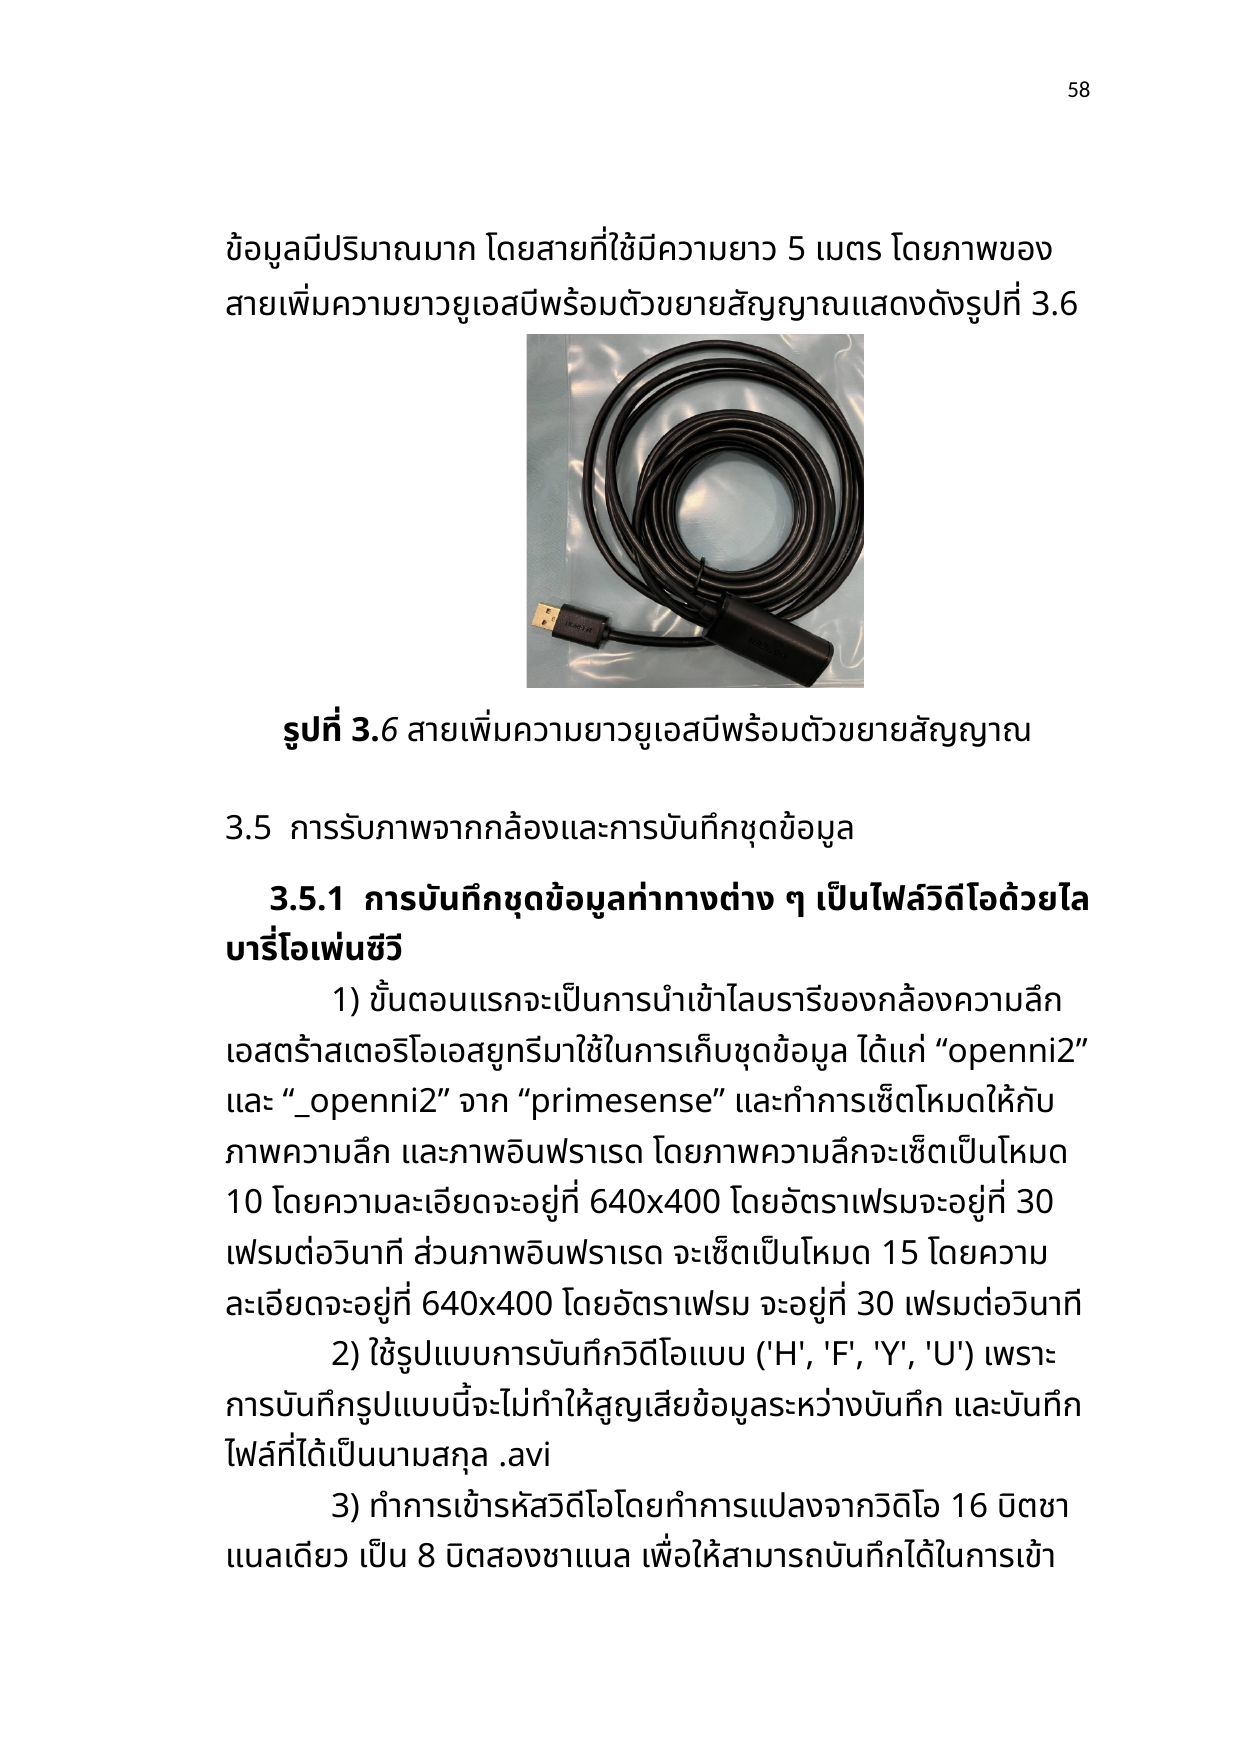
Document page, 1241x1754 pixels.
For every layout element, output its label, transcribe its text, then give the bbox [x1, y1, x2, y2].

text รูปที่ 3.6 สายเพิ่มความยาวยูเอสบีพร้อมตัวขยายสัญญาณ [225, 706, 1090, 757]
picture [526, 334, 864, 688]
text 3.5.1 การบันทึกชุดข้อมูลท่าทางต่าง ๆ เป็นไฟล์วิดีโอด้วยไลบารี่โอเพ่นซีวี [225, 875, 1090, 976]
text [225, 1482, 1090, 1583]
subtitle 3.5 การรับภาพจากกล้องและการบันทึกชุดข้อมูล [225, 803, 1090, 854]
text 2) ใช้รูปแบบการบันทึกวิดีโอแบบ ('H', 'F', 'Y', 'U') เพราะการบันทึกรูปแบบนี้จะไม่ทำให้สูญเสียข้อมูลระหว่างบันทึก และบันทึกไฟล์ที่ได้เป็นนามสกุล .avi [225, 1330, 1090, 1482]
text 1) ขั้นตอนแรกจะเป็นการนำเข้าไลบรารีของกล้องความลึกเอสตร้าสเตอริโอเอสยูทรีมาใช้ในการเก็บชุดข้อมูล ได้แก่ “openni2” และ “_openni2” จาก “primesense” และทำการเซ็ตโหมดให้กับ ภาพความลึก และภาพอินฟราเรด โดยภาพความลึกจะเซ็ตเป็นโหมด 10 โดยความละเอียดจะอยู่ที่ 640x400 โดยอัตราเฟรมจะอยู่ที่ 30 เฟรมต่อวินาที ส่วนภาพอินฟราเรด จะเซ็ตเป็นโหมด 15 โดยความละเอียดจะอยู่ที่ 640x400 โดยอัตราเฟรม จะอยู่ที่ 30 เฟรมต่อวินาที [225, 976, 1090, 1330]
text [225, 225, 1090, 330]
